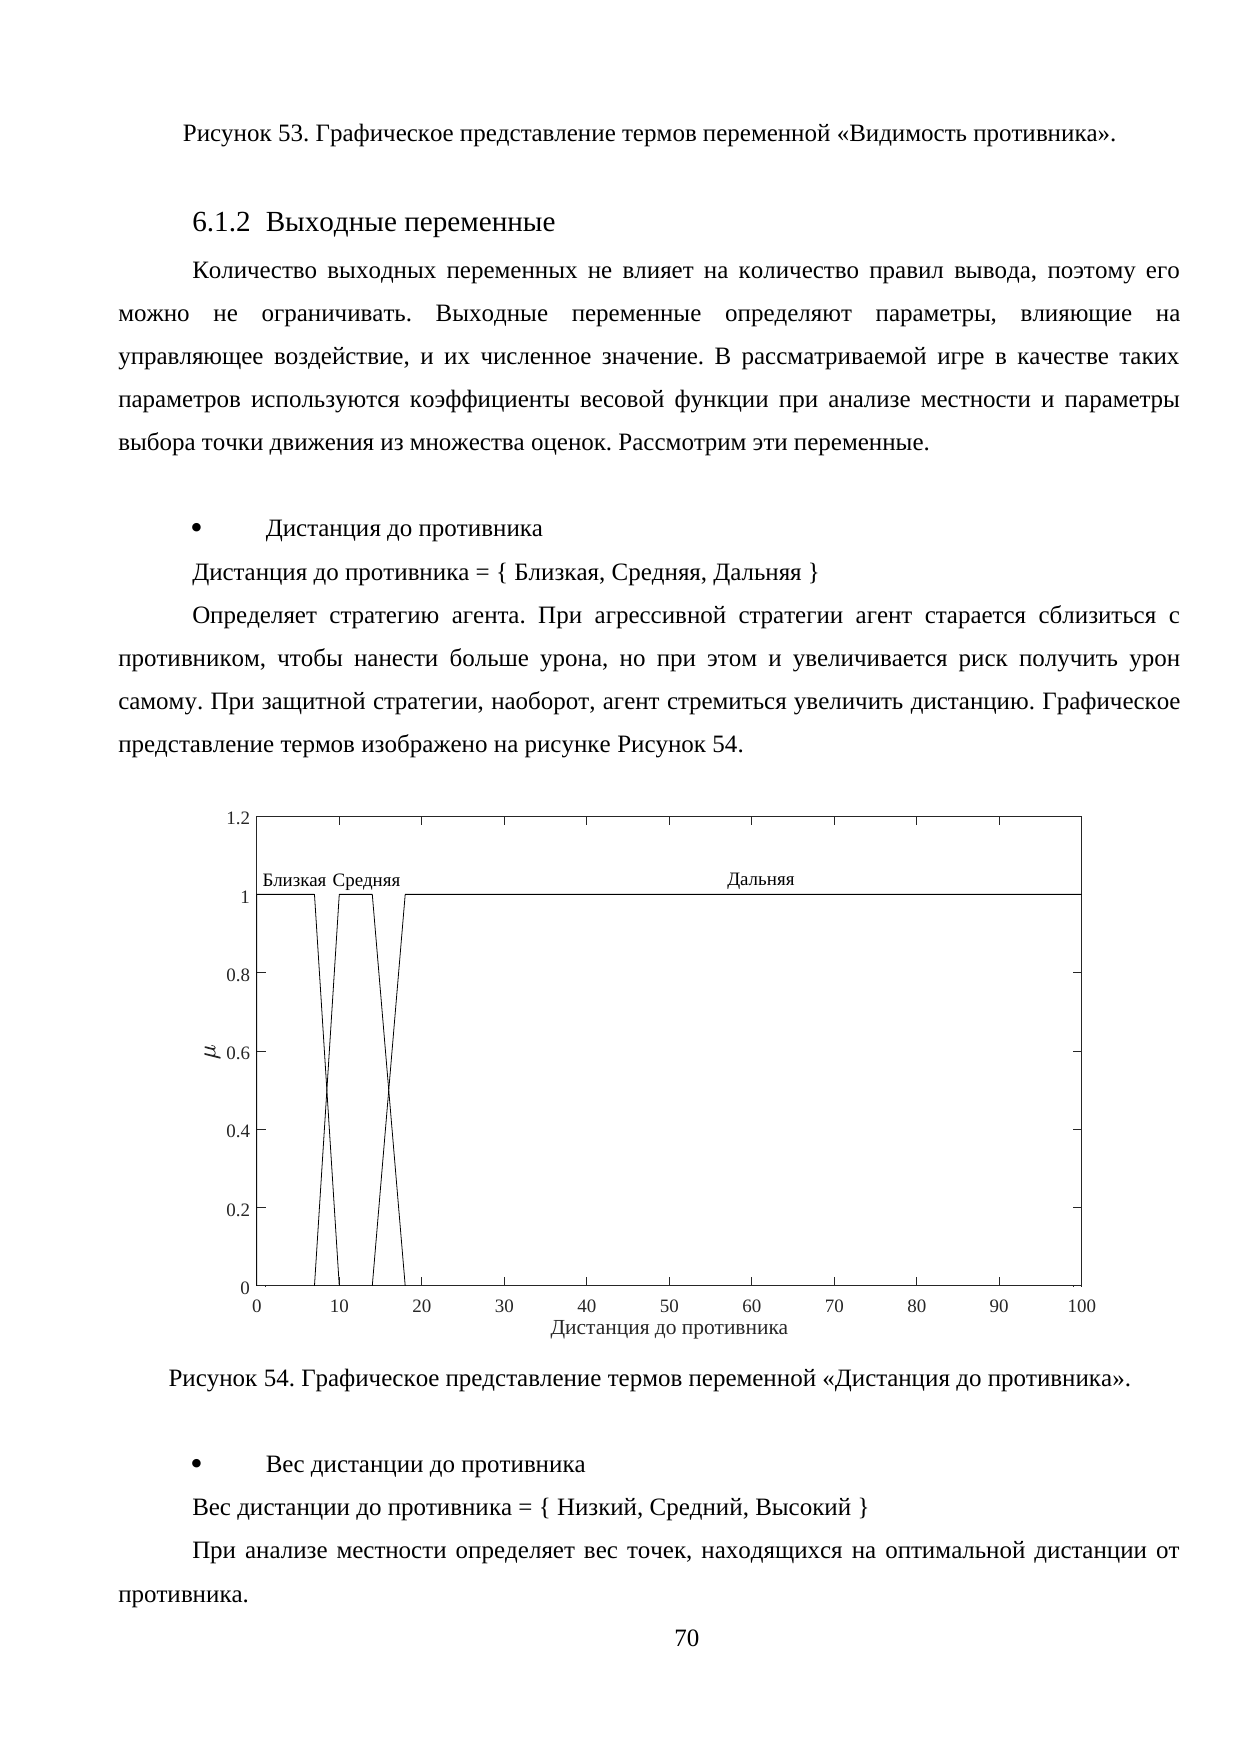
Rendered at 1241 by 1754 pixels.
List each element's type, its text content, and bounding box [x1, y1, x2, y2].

subtitle Выходные переменные [118, 204, 1181, 238]
text Количество выходных переменных не влияет на количество правил вывода, поэтому его можно не ограничивать. Выходные переменные определяют параметры, влияющие на управляющее воздействие, и их численное значение. В рассматриваемой игре в качестве таких параметров используются коэффициенты весовой функции при анализе местности и параметры выбора точки движения из множества оценок. Рассмотрим эти переменные. [118, 255, 1181, 456]
text Рисунок 54. Графическое представление термов переменной «Дистанция до противника». [118, 1363, 1181, 1392]
text Вес дистанции до противника = { Низкий, Средний, Высокий } [118, 1492, 1181, 1521]
subtitle Дистанция до противника [118, 513, 1181, 542]
subtitle Вес дистанции до противника [118, 1449, 1181, 1478]
text Рисунок 53. Графическое представление термов переменной «Видимость противника». [118, 118, 1181, 147]
text При анализе местности определяет вес точек, находящихся на оптимальной дистанции от противника. [118, 1536, 1181, 1607]
text Определяет стратегию агента. При агрессивной стратегии агент старается сблизиться с противником, чтобы нанести больше урона, но при этом и увеличивается риск получить урон самому. При защитной стратегии, наоборот, агент стремиться увеличить дистанцию. Графическое представление термов изображено на рисунке 53. [118, 600, 1181, 758]
text Дистанция до противника = { Близкая, Средняя, Дальняя } [118, 557, 1181, 585]
